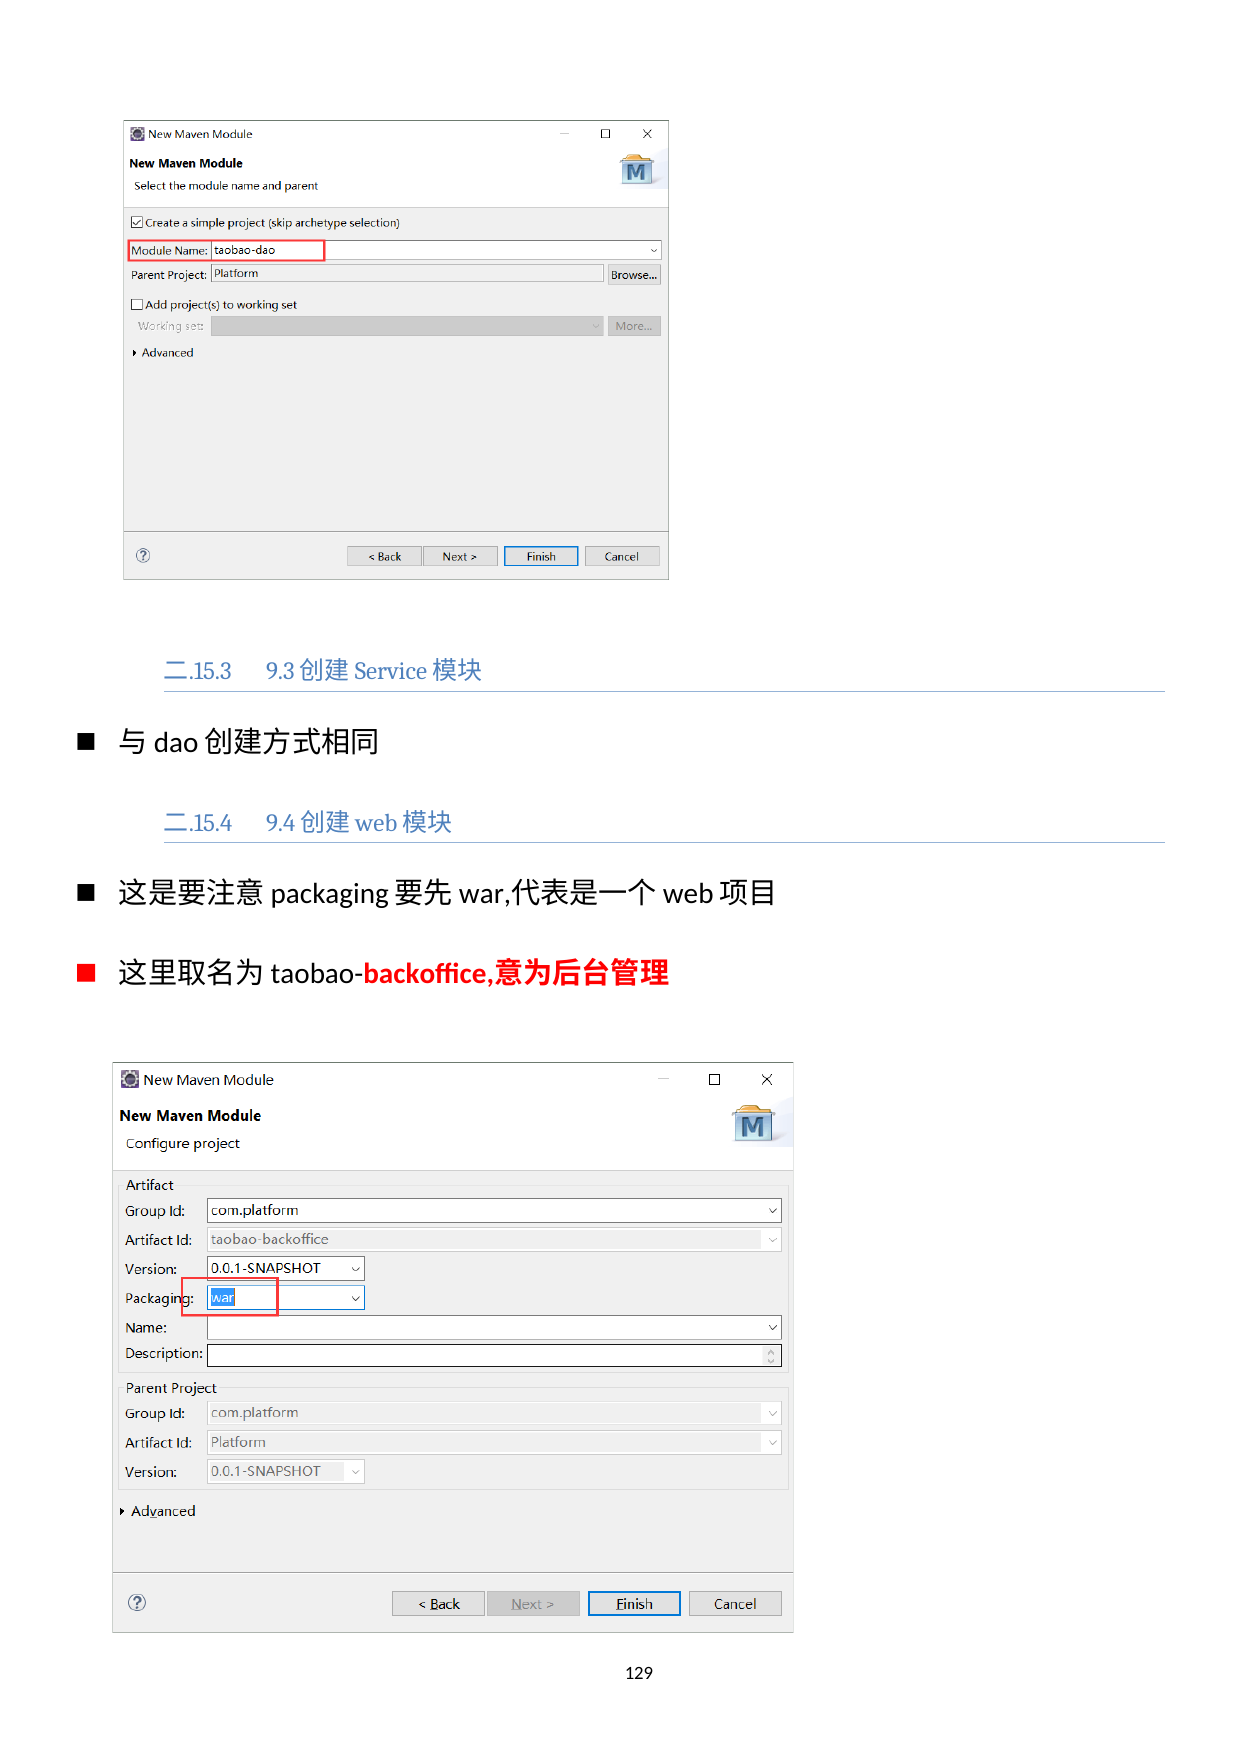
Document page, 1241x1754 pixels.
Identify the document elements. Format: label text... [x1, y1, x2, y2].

subtitle 9.3创建Service模块 [164, 649, 1165, 691]
table_cell [75, 112, 798, 588]
list 这是要注意packaging要先war,代表是一个web项目 [75, 852, 1165, 931]
list 这里取名为taobao-backoffice,意为后台管理 [75, 931, 1165, 1010]
picture [112, 1062, 794, 1633]
list 与dao创建方式相同 [75, 700, 1165, 779]
subtitle 9.4创建web模块 [164, 800, 1165, 842]
picture [123, 120, 669, 580]
